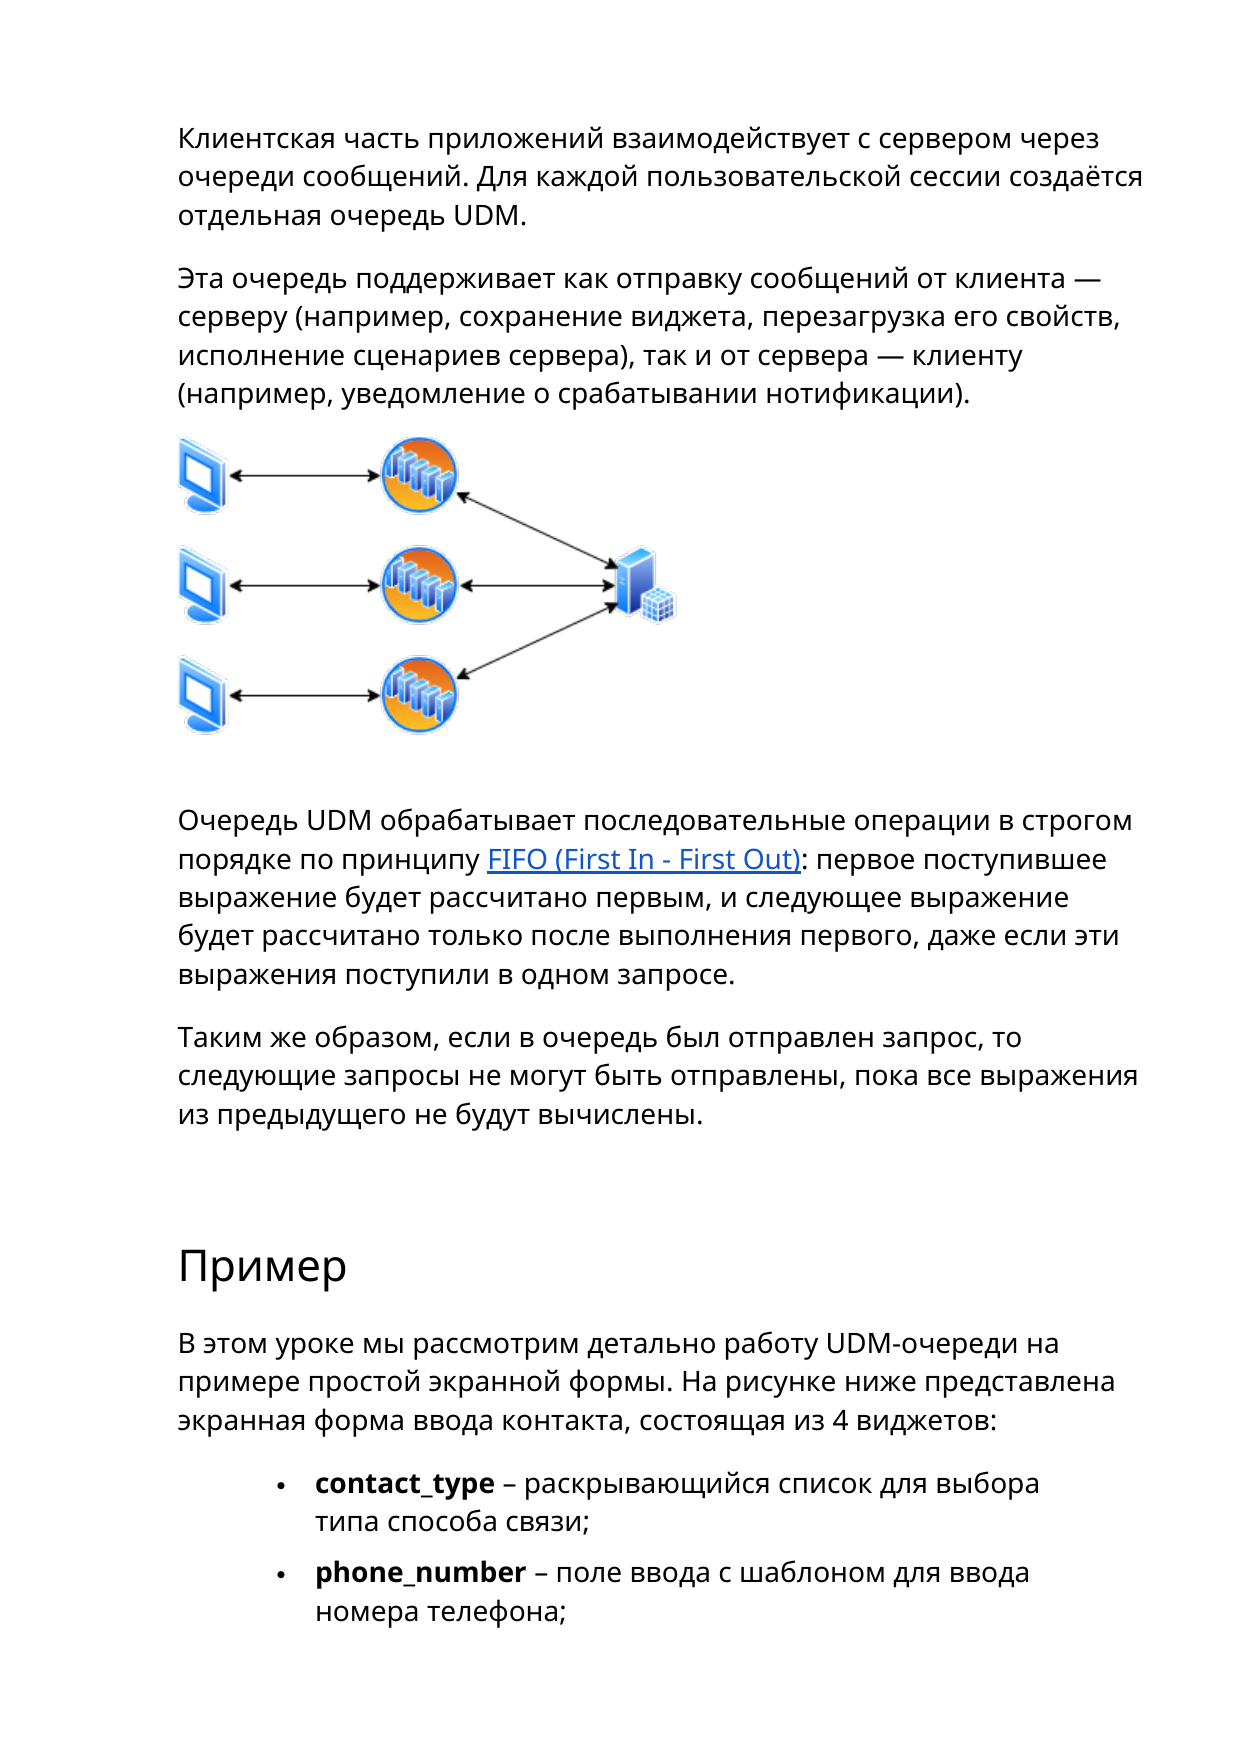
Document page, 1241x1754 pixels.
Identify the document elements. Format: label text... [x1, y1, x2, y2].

text Эта очередь поддерживает как отправку сообщений от клиента — серверу (например, сохранение виджета, перезагрузка его свойств, исполнение сценариев сервера), так и от сервера — клиенту (например, уведомление о срабатывании нотификации). [177, 258, 1152, 411]
text Таким же образом, если в очередь был отправлен запрос, то следующие запросы не могут быть отправлены, пока все выражения из предыдущего не будут вычислены. [177, 1017, 1152, 1132]
text В этом уроке мы рассмотрим детально работу UDM-очереди на примере простой экранной формы. На рисунке ниже представлена экранная форма ввода контакта, состоящая из 4 виджетов: [177, 1323, 1152, 1438]
list contact_type – раскрывающийся список для выбора типа способа связи; [277, 1463, 1089, 1540]
text Очередь UDM обрабатывает последовательные операции в строгом порядке по принципу FIFO (First In - First Out): первое поступившее выражение будет рассчитано первым, и следующее выражение будет рассчитано только после выполнения первого, даже если эти выражения поступили в одном запросе. [177, 762, 1152, 992]
list phone_number – поле ввода с шаблоном для ввода номера телефона; [277, 1553, 1089, 1629]
text Клиентская часть приложений взаимодействует с сервером через очереди сообщений. Для каждой пользовательской сессии создаётся отдельная очередь UDM. [177, 118, 1152, 233]
subtitle Пример [177, 1234, 1152, 1294]
picture [177, 436, 678, 736]
